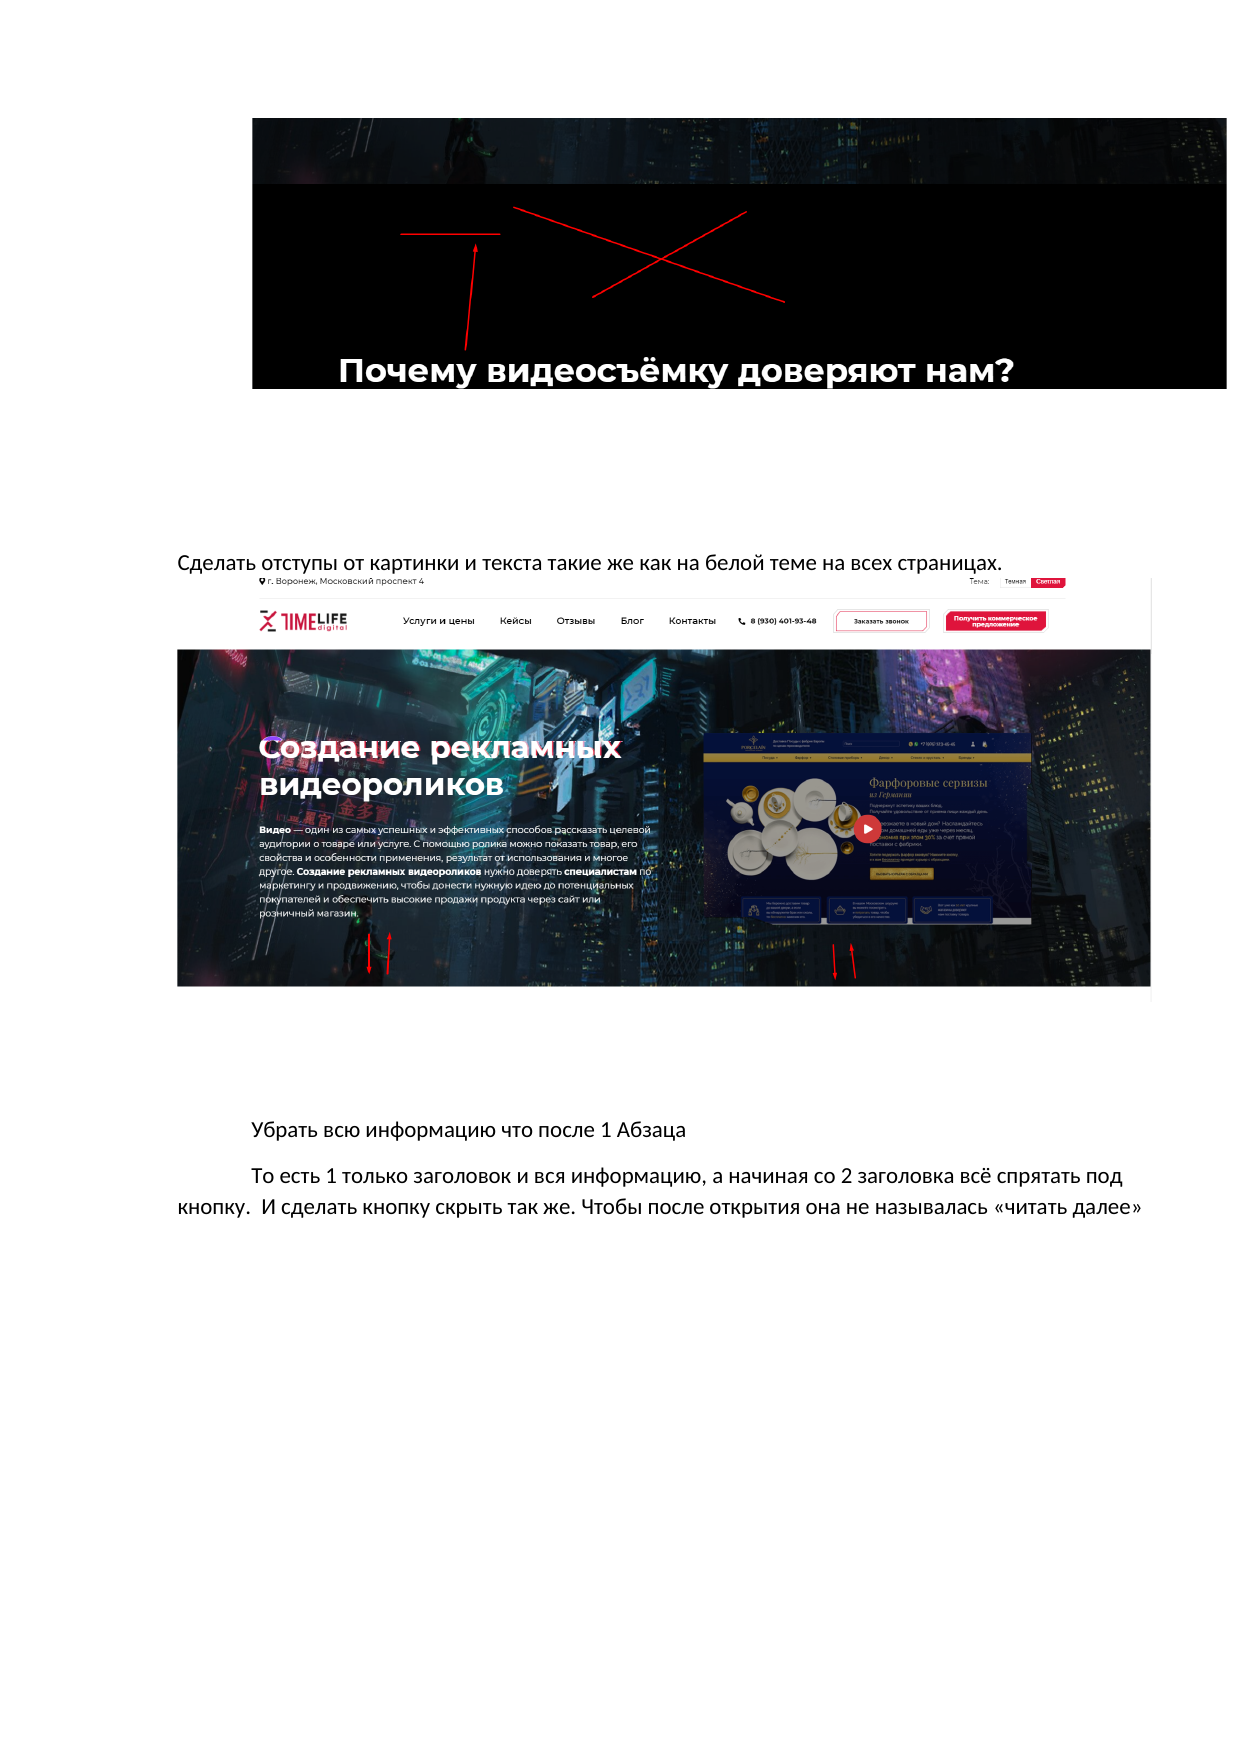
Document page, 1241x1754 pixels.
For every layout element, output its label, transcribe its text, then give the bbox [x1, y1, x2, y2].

text Сделать отступы от картинки и текста такие же как на белой теме на всех страницах. [177, 548, 1152, 578]
text Убрать всю информацию что после 1 Абзаца [177, 1115, 1152, 1143]
picture [177, 578, 1152, 1002]
picture [252, 118, 1227, 389]
text То есть 1 только заголовок и вся информацию, а начиная со 2 заголовка всё спрятать под кнопку. И сделать кнопку скрыть так же. Чтобы после открытия она не называлась «читать далее» [177, 1162, 1152, 1220]
